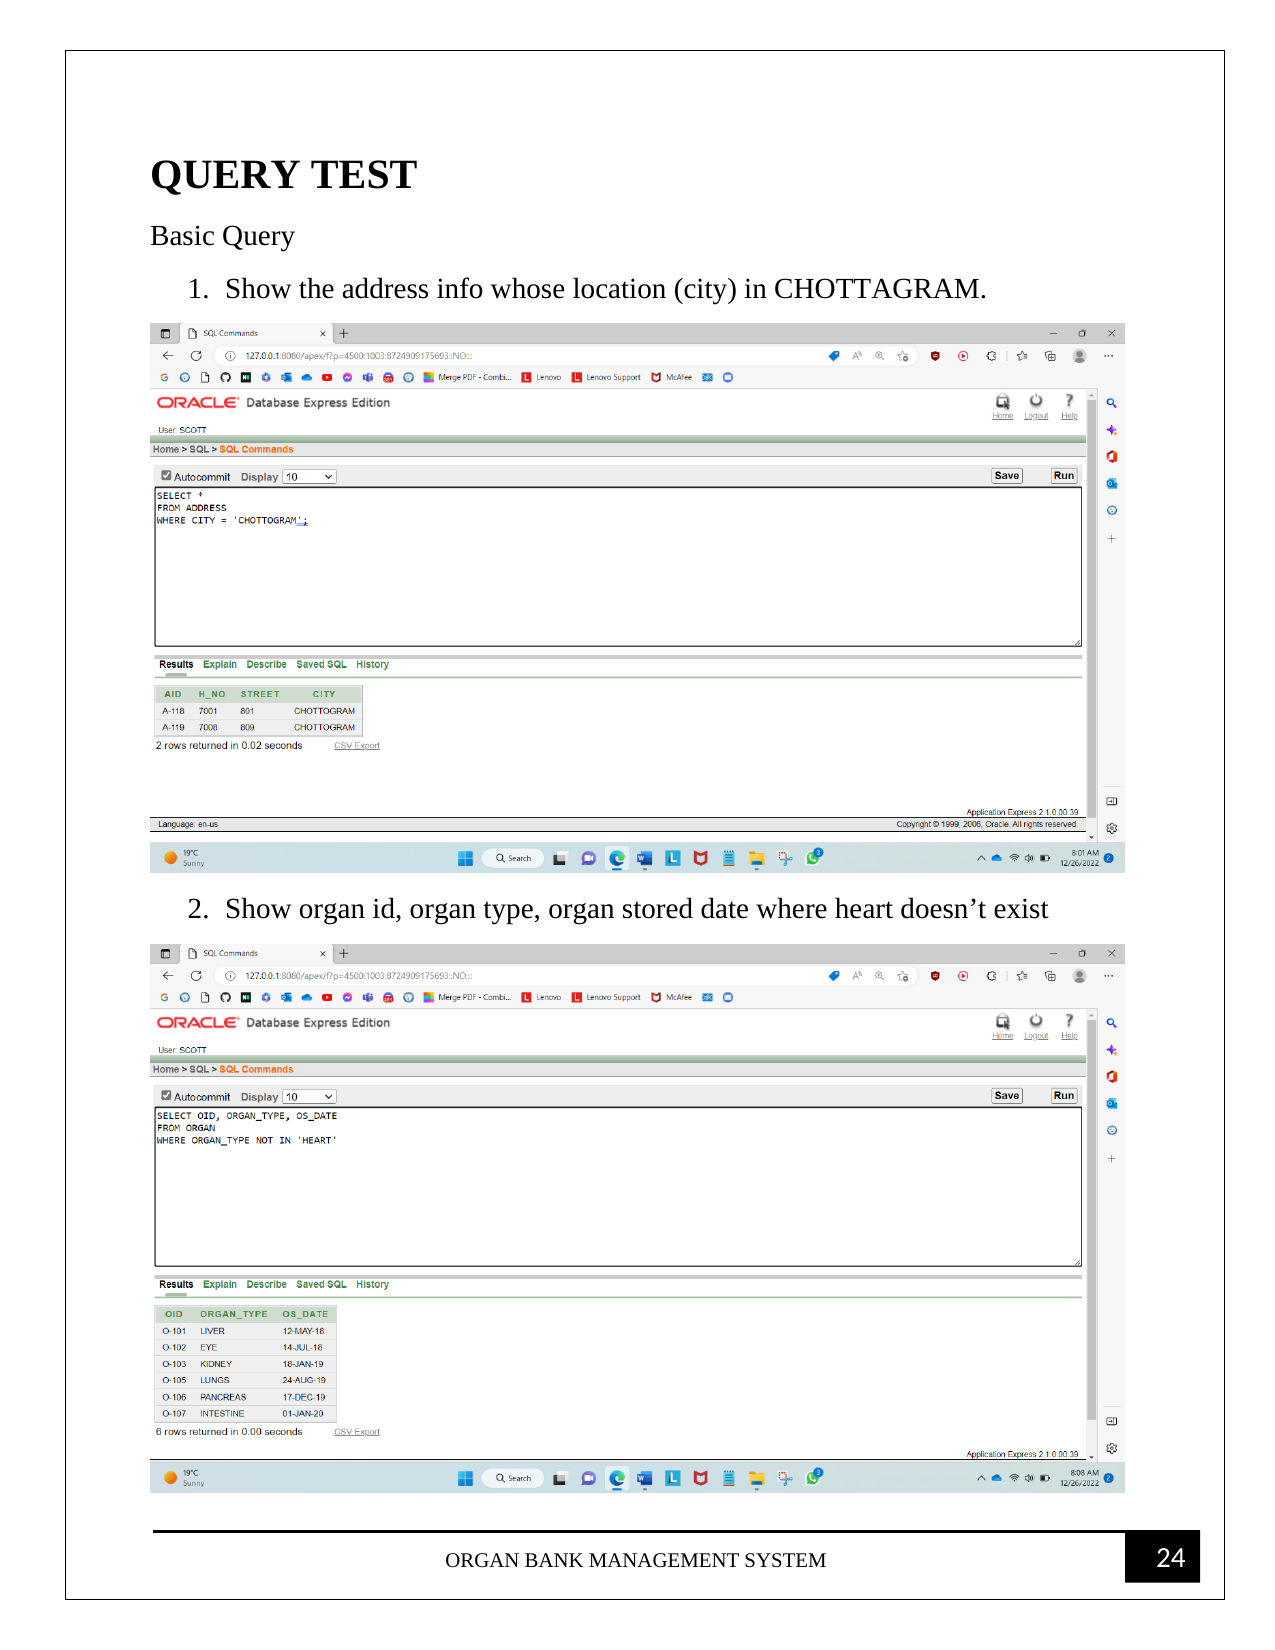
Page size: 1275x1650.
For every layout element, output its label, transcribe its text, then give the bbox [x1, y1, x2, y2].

text QUERY TEST [150, 150, 1125, 198]
list Show organ id, organ type, organ stored date where heart doesn’t exist [187, 891, 1125, 925]
picture [150, 323, 1125, 873]
text Basic Query [150, 218, 1125, 252]
picture [150, 944, 1125, 1493]
list Show the address info whose location (city) in CHOTTAGRAM. [187, 271, 1125, 305]
